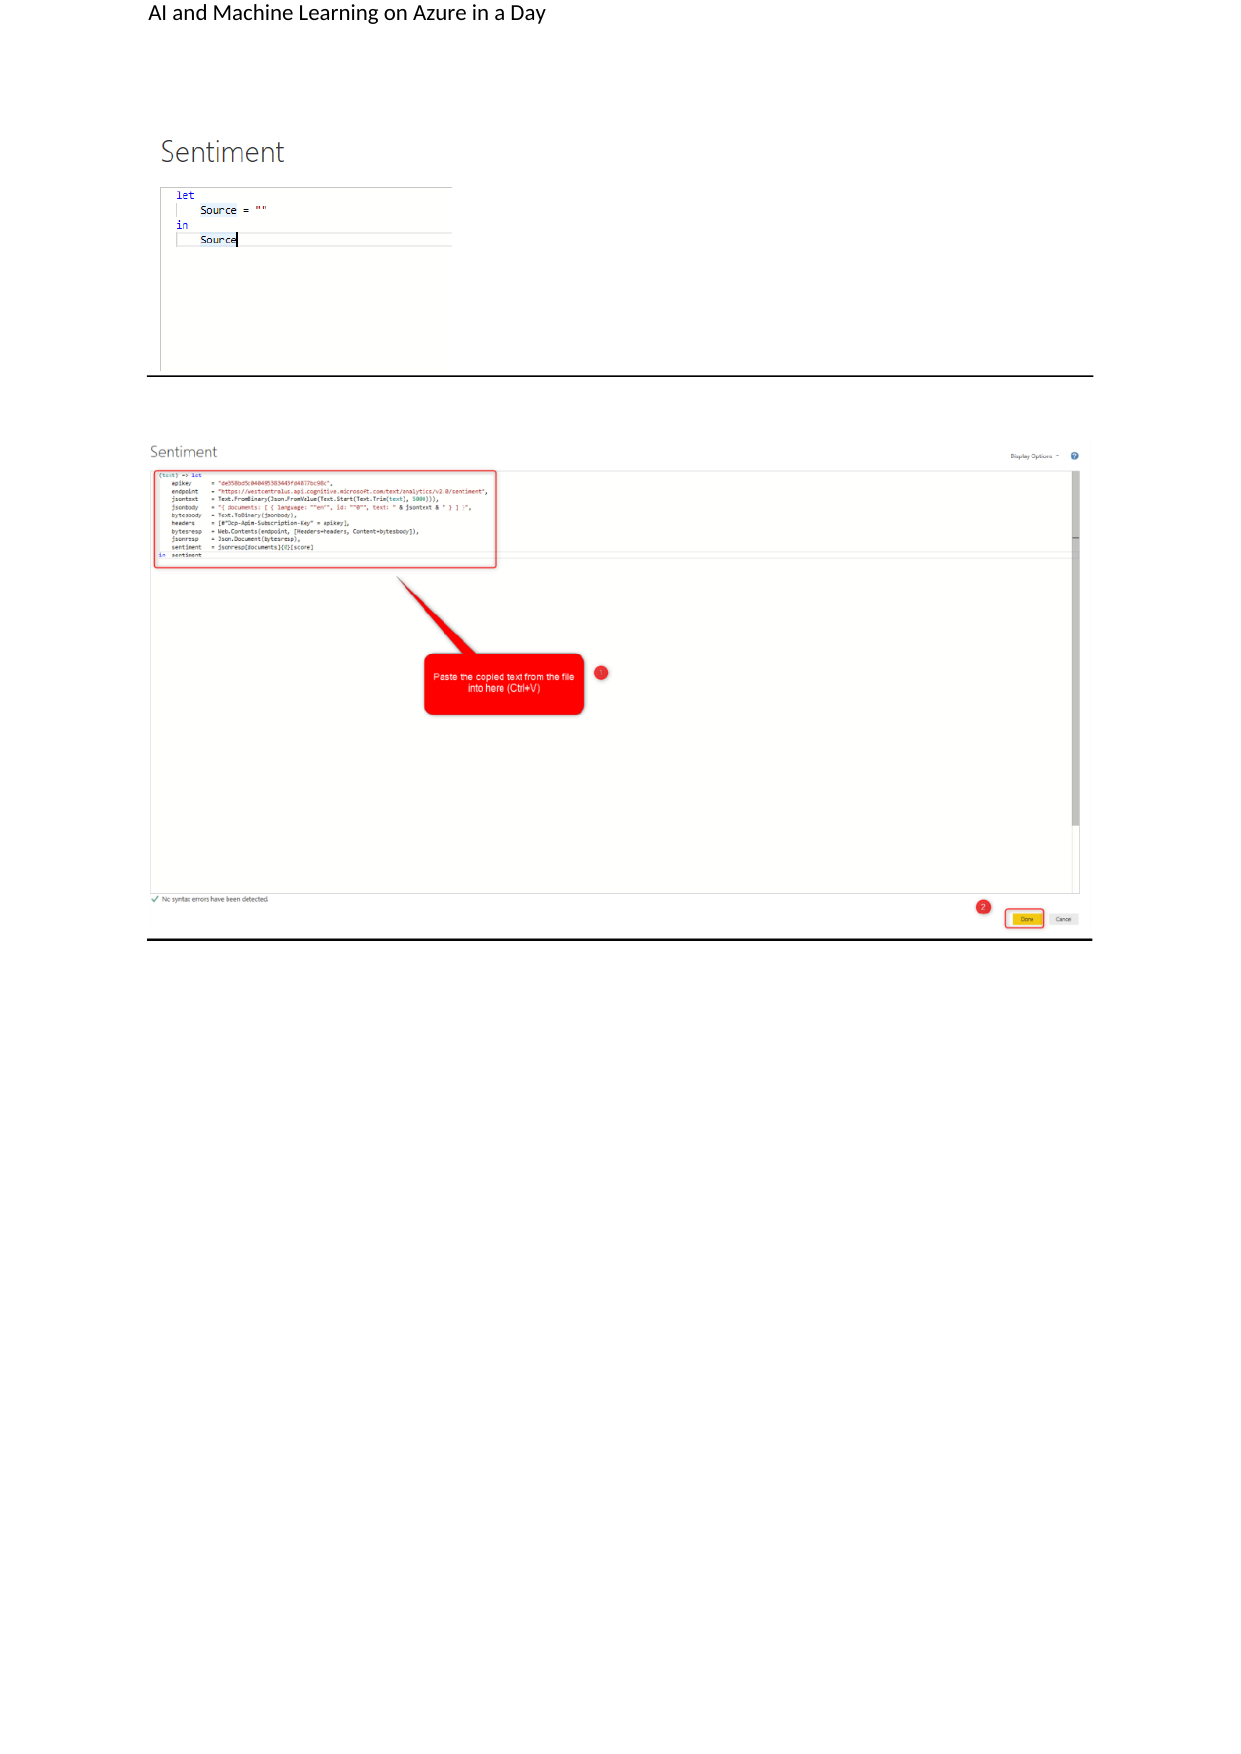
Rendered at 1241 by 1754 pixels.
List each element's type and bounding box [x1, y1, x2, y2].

picture [160, 140, 452, 371]
picture [147, 437, 1093, 941]
